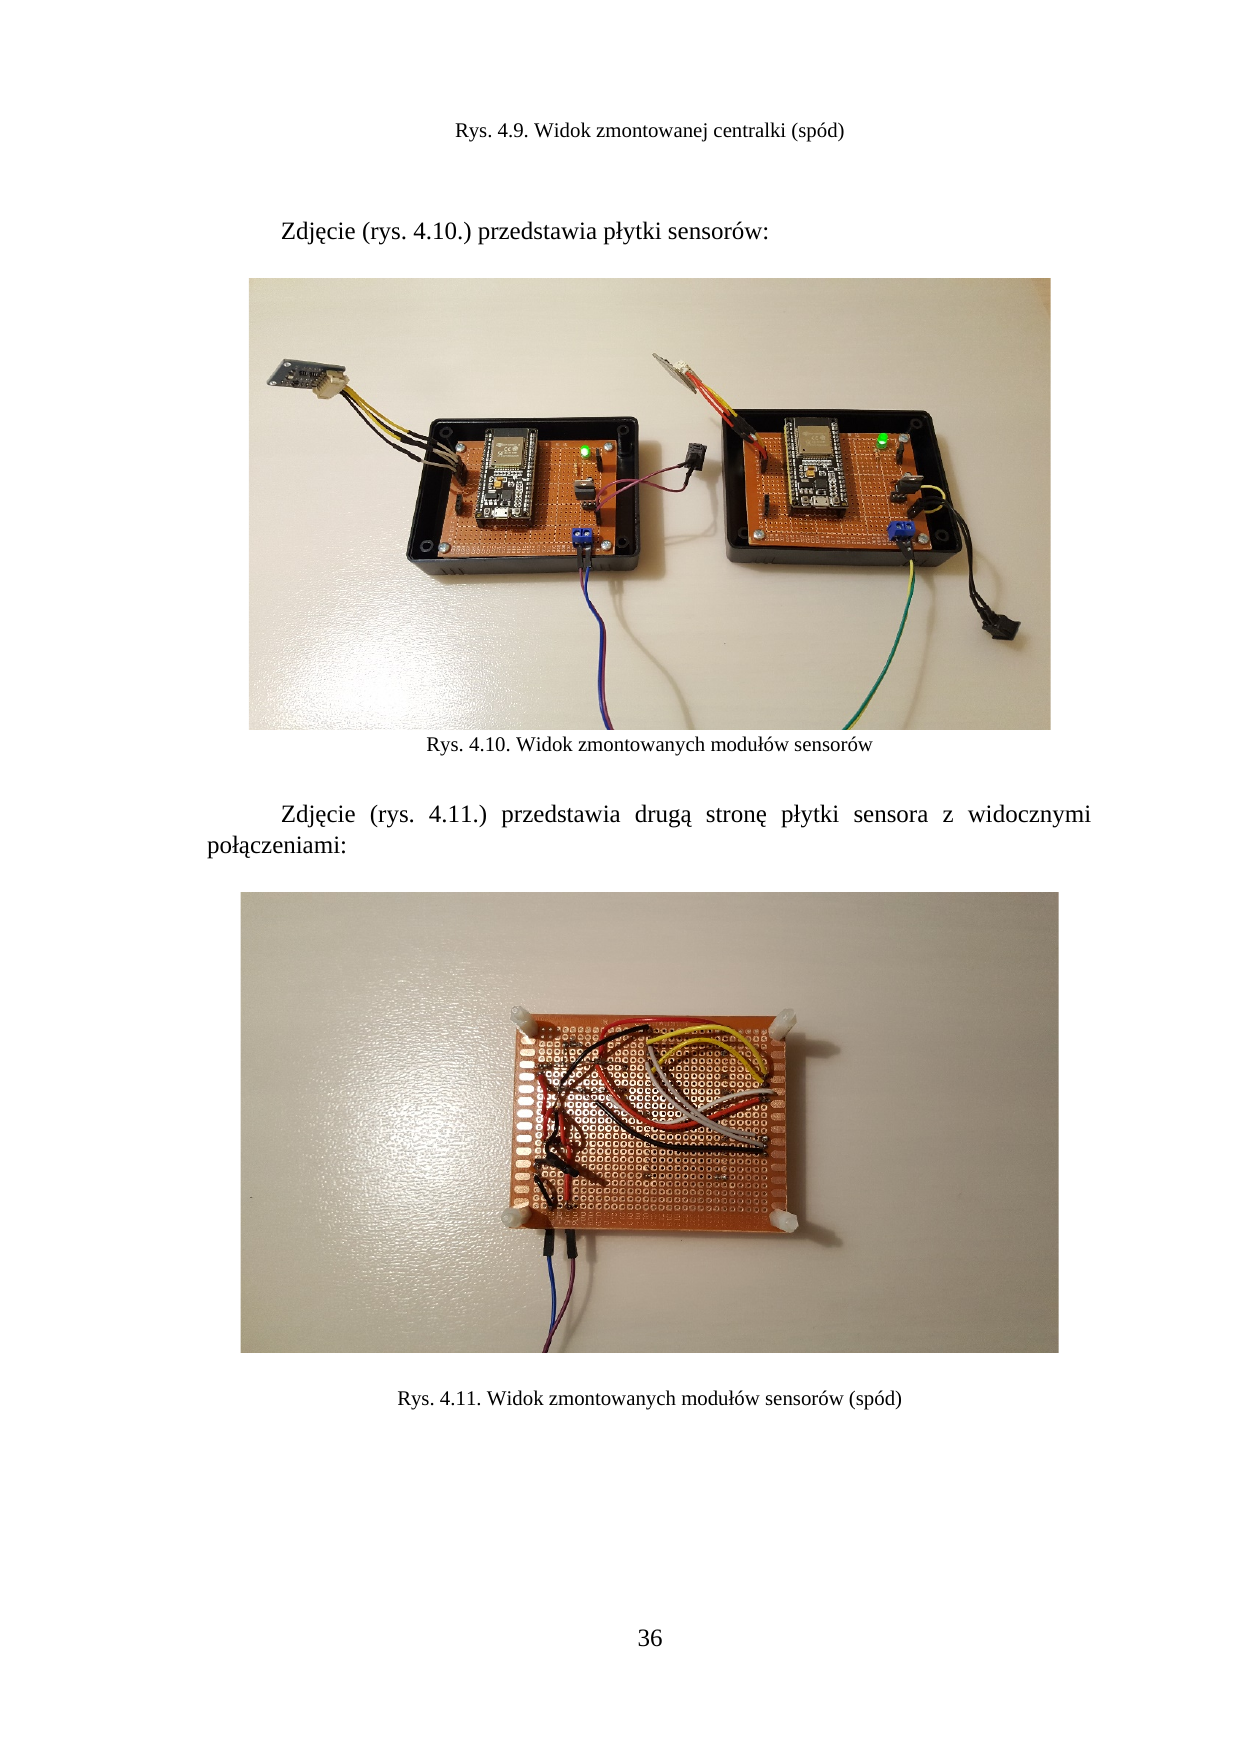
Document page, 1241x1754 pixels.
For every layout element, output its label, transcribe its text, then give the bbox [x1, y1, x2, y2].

text Zdjęcie (rys. 4.10.) przedstawia płytki sensorów: [207, 216, 1092, 245]
text Zdjęcie (rys. 4.11.) przedstawia drugą stronę płytki sensora z widocznymi połączeniami: [207, 799, 1092, 859]
text Rys. 4.11. Widok zmontowanych modułów sensorów (spód) [207, 1386, 1092, 1409]
text Rys. 4.9. Widok zmontowanej centralki (spód) [207, 118, 1092, 142]
picture [240, 892, 1059, 1353]
picture [248, 278, 1051, 730]
text Rys. 4.10. Widok zmontowanych modułów sensorów [207, 732, 1092, 756]
